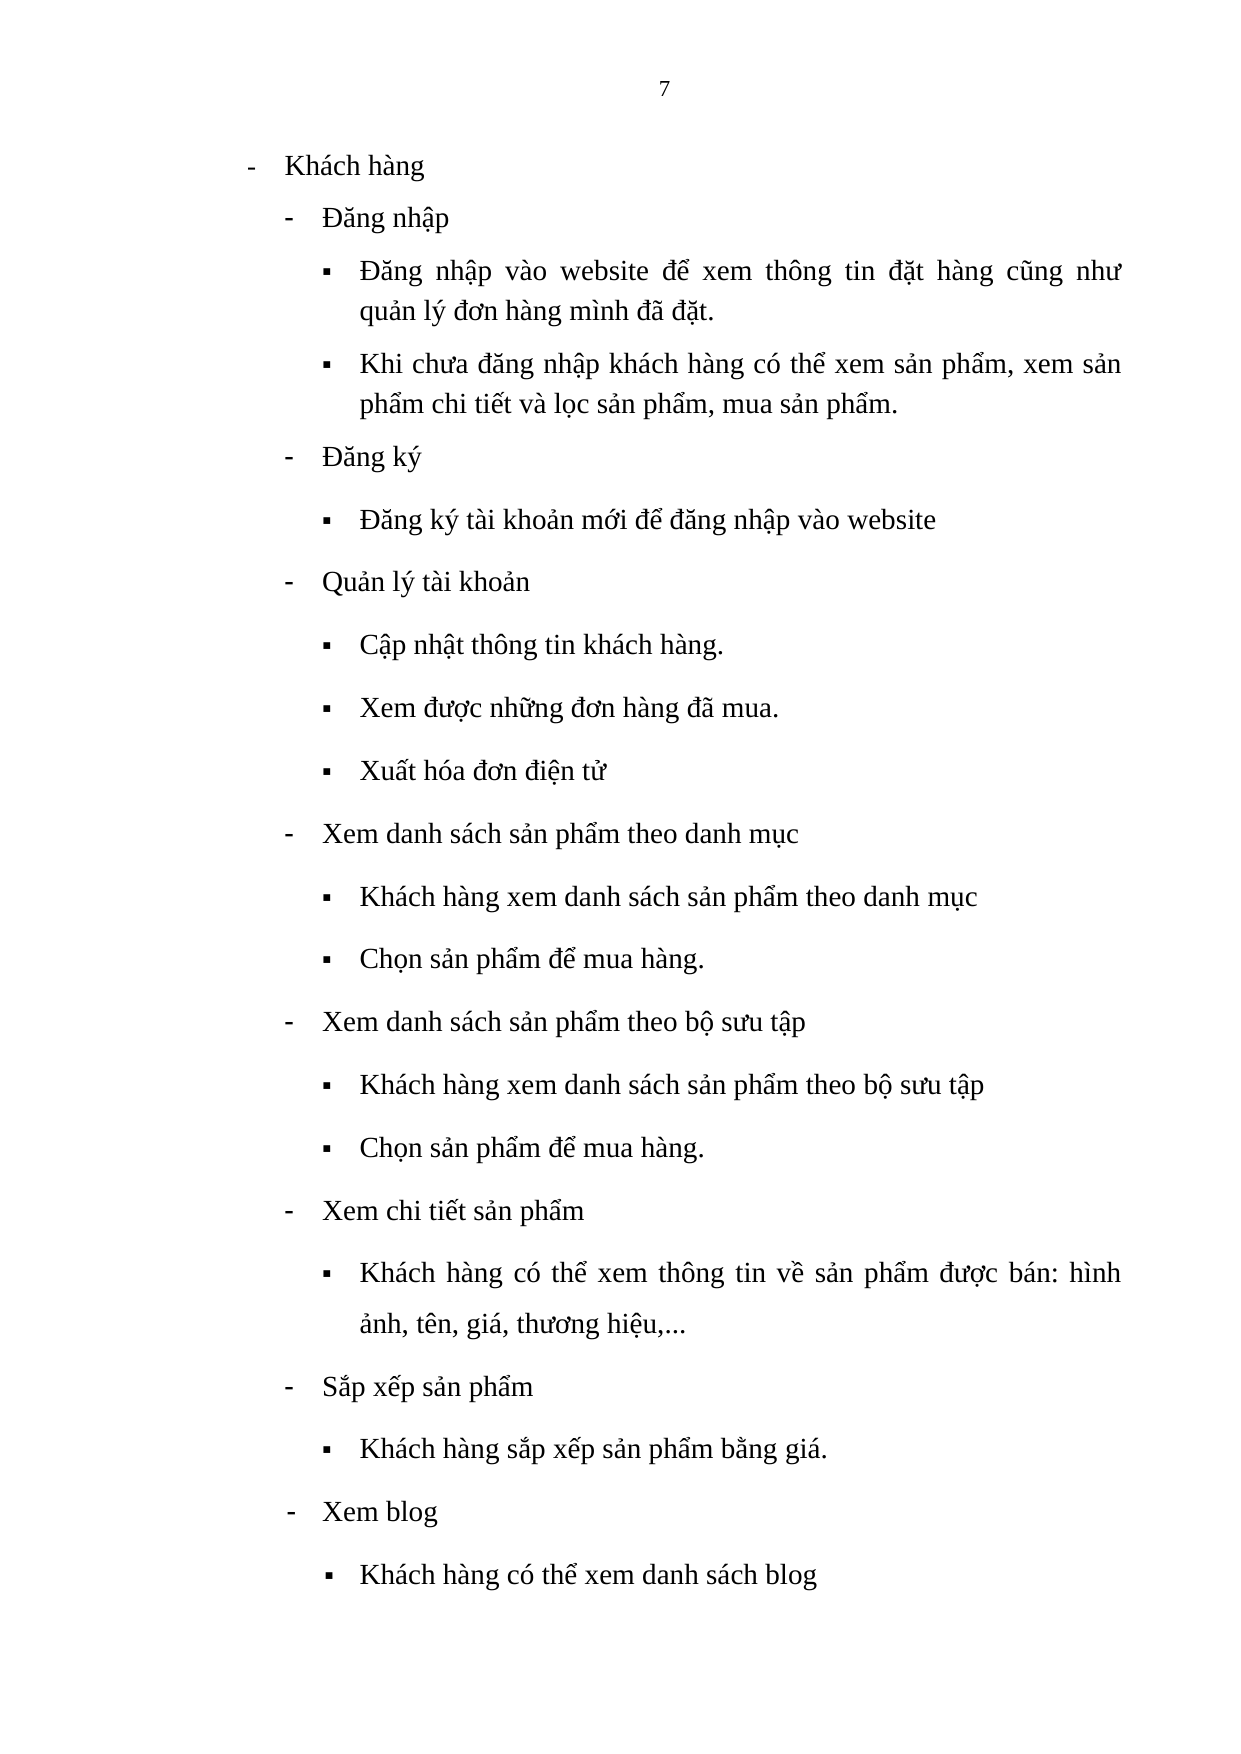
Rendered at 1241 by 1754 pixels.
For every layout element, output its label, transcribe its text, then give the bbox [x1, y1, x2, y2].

list Xem danh sách sản phẩm theo bộ sưu tập [284, 1004, 1122, 1038]
list Khách hàng [247, 148, 1122, 181]
list Xem blog [287, 1494, 1122, 1528]
list Chọn sản phẩm để mua hàng. [322, 941, 1122, 975]
list Đăng ký [284, 439, 1122, 472]
list Sắp xếp sản phẩm [284, 1369, 1122, 1402]
list Đăng ký tài khoản mới để đăng nhập vào website [322, 502, 1122, 535]
list Khi chưa đăng nhập khách hàng có thể xem sản phẩm, xem sản phẩm chi tiết và lọc sản phẩm, mua sản phẩm. [322, 346, 1122, 420]
list Xem chi tiết sản phẩm [284, 1193, 1122, 1226]
list Khách hàng xem danh sách sản phẩm theo bộ sưu tập [322, 1067, 1122, 1101]
list Đăng nhập vào website để xem thông tin đặt hàng cũng như quản lý đơn hàng mình đã đặt. [322, 253, 1122, 327]
list Khách hàng sắp xếp sản phẩm bằng giá. [322, 1431, 1122, 1465]
list Cập nhật thông tin khách hàng. [322, 627, 1122, 661]
list Xuất hóa đơn điện tử [322, 753, 1122, 787]
list Đăng nhập [284, 200, 1122, 234]
list Khách hàng có thể xem thông tin về sản phẩm được bán: hình ảnh, tên, giá, thương hiệu,... [322, 1256, 1122, 1339]
list Xem được những đơn hàng đã mua. [322, 690, 1122, 724]
list Chọn sản phẩm để mua hàng. [322, 1130, 1122, 1163]
list Quản lý tài khoản [284, 564, 1122, 598]
list Khách hàng có thể xem danh sách blog [324, 1557, 1122, 1591]
list Khách hàng xem danh sách sản phẩm theo danh mục [322, 879, 1122, 912]
list Xem danh sách sản phẩm theo danh mục [284, 816, 1122, 849]
